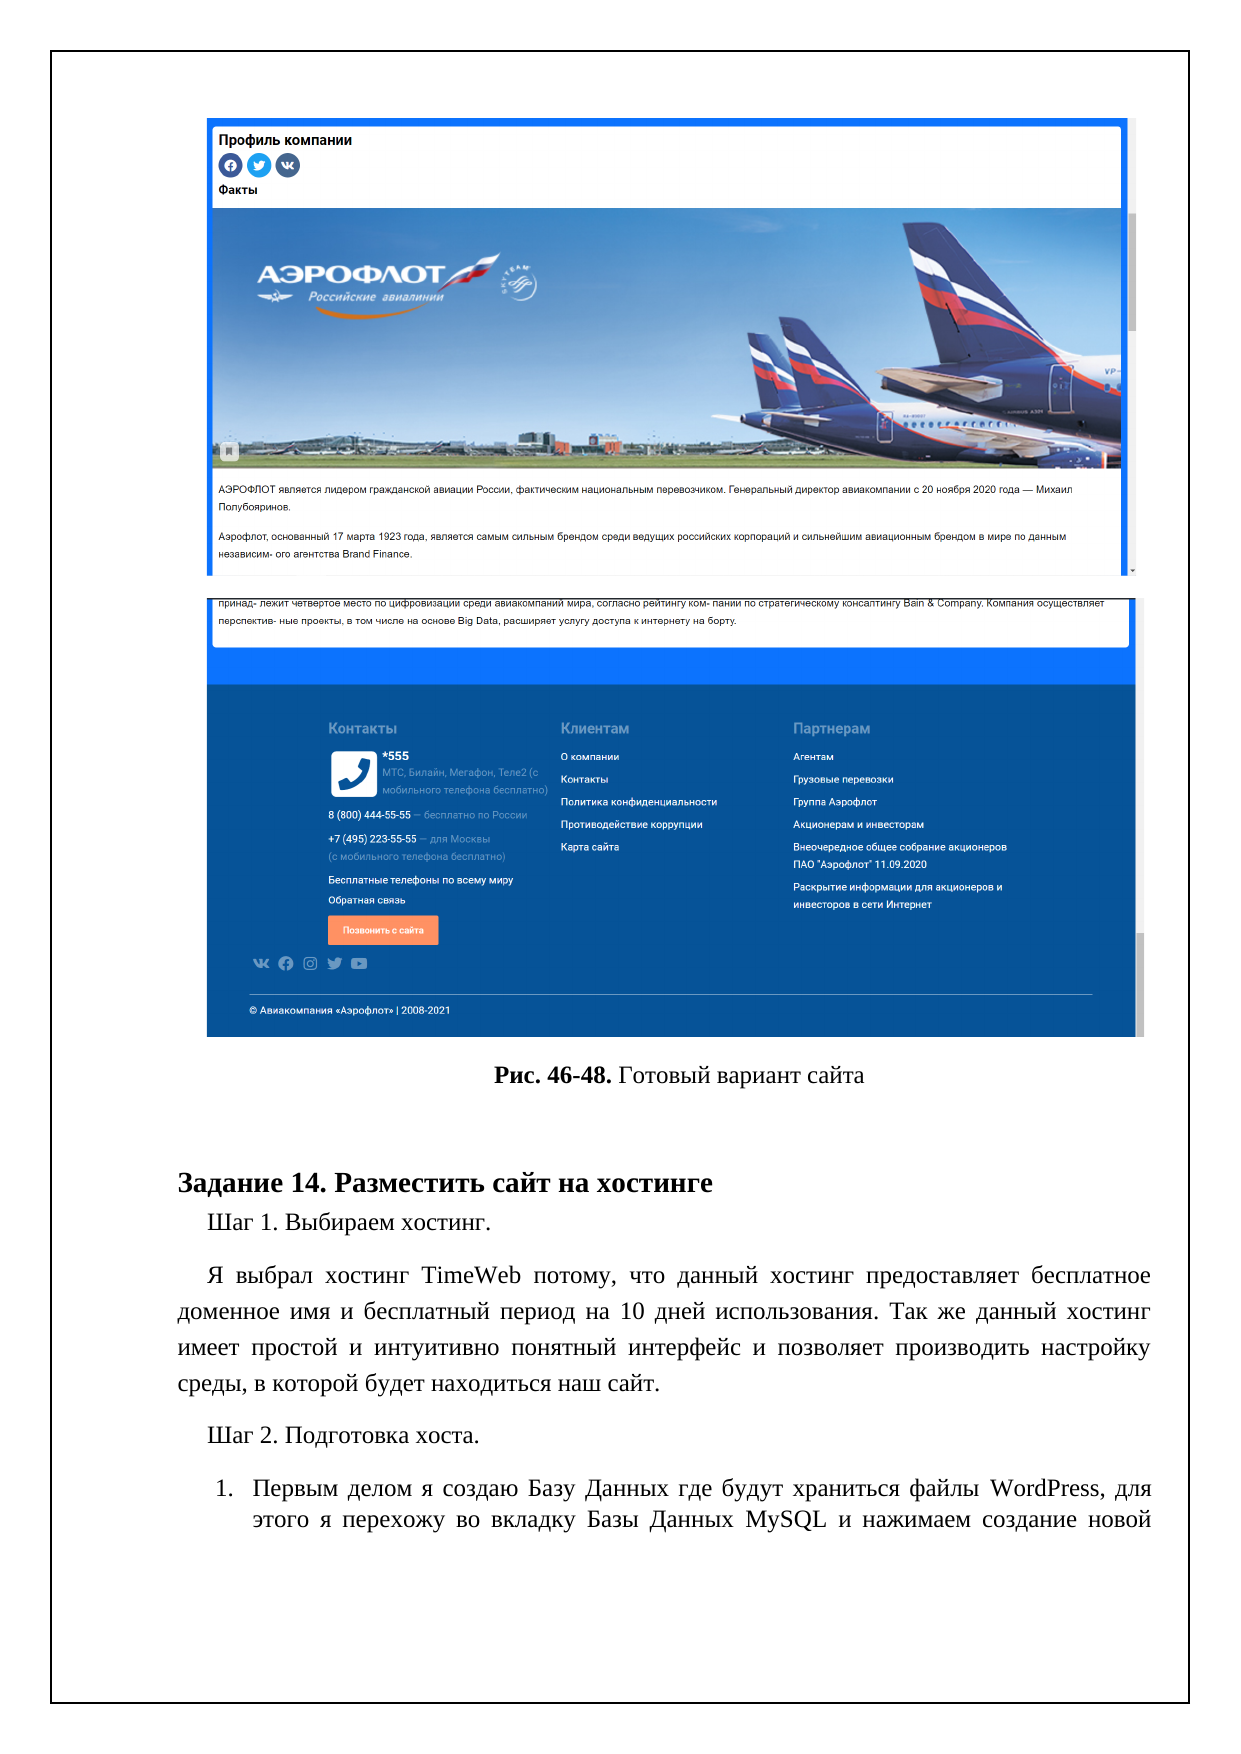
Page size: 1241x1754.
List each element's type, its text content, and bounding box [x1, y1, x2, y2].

text Рис. 46-48. Готовый вариант сайта [177, 1060, 1152, 1089]
text Шаг 2. Подготовка хоста. [177, 1420, 1152, 1449]
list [215, 1473, 1152, 1533]
picture [206, 118, 1137, 576]
subtitle Задание 14. Разместить сайт на хостинге [177, 1166, 1152, 1199]
picture [206, 598, 1145, 1037]
text Шаг 1. Выбираем хостинг. [177, 1207, 1152, 1236]
text Я выбрал хостинг TimeWeb потому, что данный хостинг предоставляет бесплатное доменное имя и бесплатный период на 10 дней использования. Так же данный хостинг имеет простой и интуитивно понятный интерфейс и позволяет производить настройку среды, в которой будет находиться наш сайт. [177, 1260, 1152, 1397]
